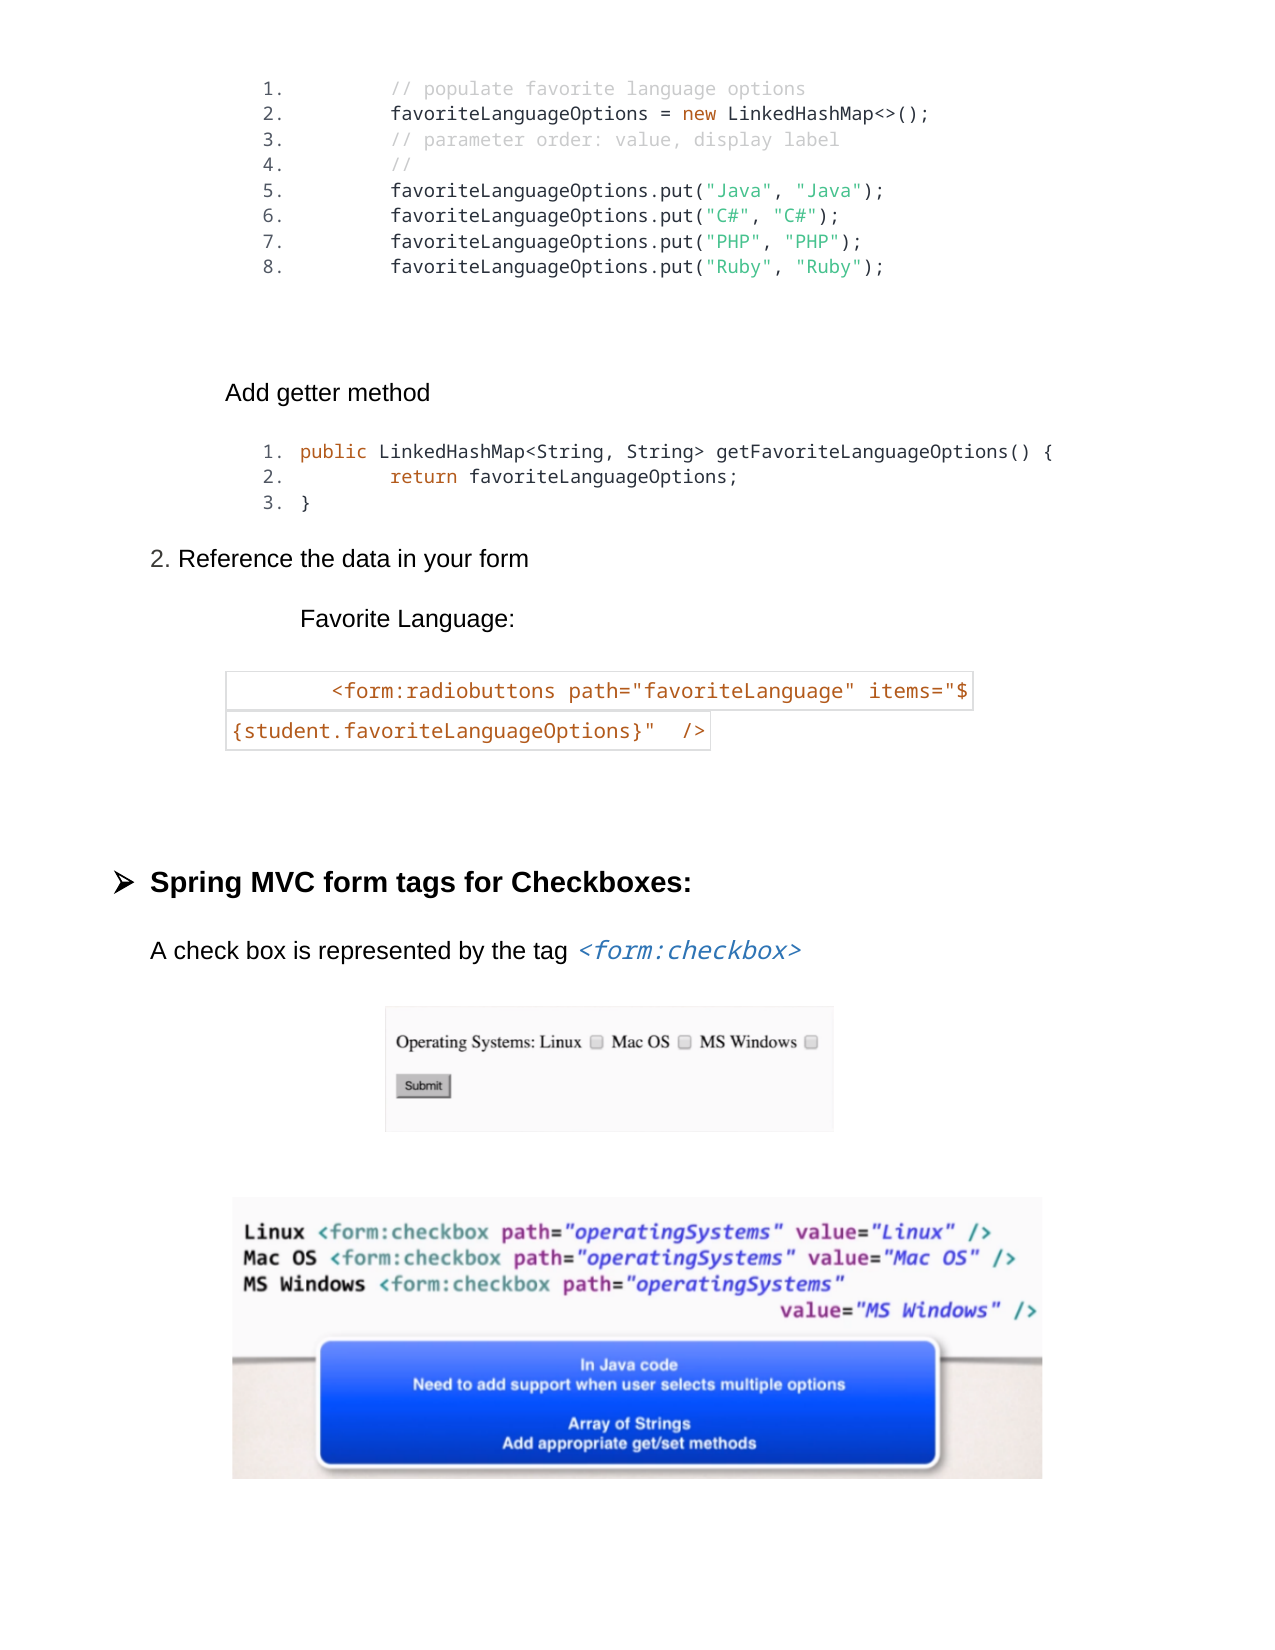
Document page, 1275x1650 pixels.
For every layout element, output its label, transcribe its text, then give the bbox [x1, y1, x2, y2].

list // populate favorite language options [262, 75, 1200, 101]
list favoriteLanguageOptions.put("C#", "C#"); [262, 203, 1200, 228]
text Favorite Language: <form:radiobuttons path="favoriteLanguage" items="${student.favoriteLanguageOptions}" /> [225, 604, 1200, 751]
list favoriteLanguageOptions.put("Ruby", "Ruby"); [262, 254, 1200, 279]
list // [262, 152, 1200, 177]
list public LinkedHashMap<String, String> getFavoriteLanguageOptions() { [262, 438, 1200, 463]
list favoriteLanguageOptions = new LinkedHashMap<>(); [262, 101, 1200, 126]
list Spring MVC form tags for Checkboxes: [112, 865, 1200, 899]
picture [232, 1197, 1043, 1479]
text Add getter method [150, 378, 1200, 407]
list } [262, 489, 1200, 514]
text 2. Reference the data in your form [75, 544, 1200, 572]
list favoriteLanguageOptions.put("Java", "Java"); [262, 177, 1200, 203]
picture [385, 1006, 834, 1132]
list return favoriteLanguageOptions; [262, 463, 1200, 489]
list A check box is represented by the tag <form:checkbox> [150, 933, 1200, 967]
list favoriteLanguageOptions.put("PHP", "PHP"); [262, 228, 1200, 254]
list // parameter order: value, display label [262, 126, 1200, 152]
